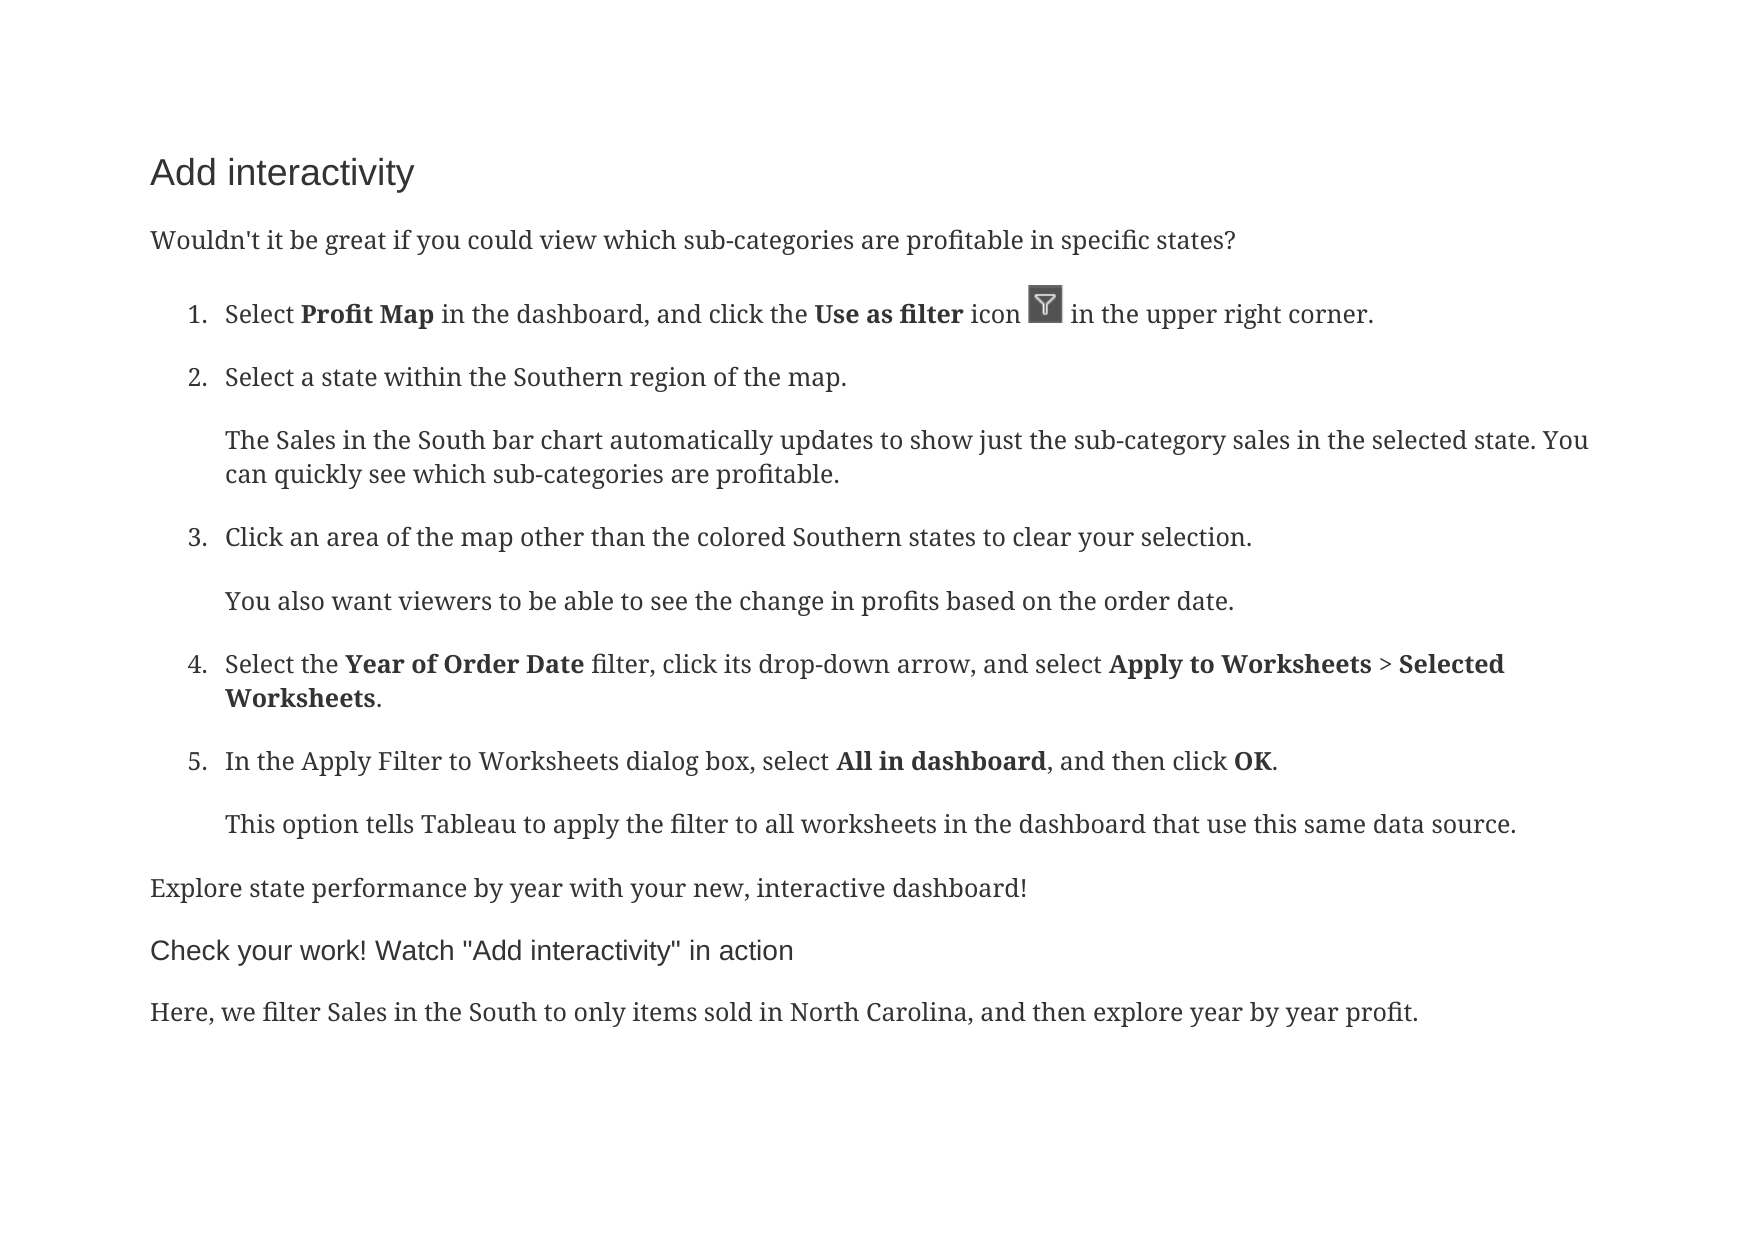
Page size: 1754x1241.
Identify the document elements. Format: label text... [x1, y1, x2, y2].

text This option tells Tableau to apply the filter to all worksheets in the dashboard that use this same data source. [225, 807, 1604, 841]
picture [1027, 285, 1064, 323]
text You also want viewers to be able to see the change in profits based on the order date. [225, 583, 1604, 617]
text The Sales in the South bar chart automatically updates to show just the sub-category sales in the selected state. You can quickly see which sub-categories are profitable. [225, 423, 1604, 491]
list Select the Year of Order Date filter, click its drop-down arrow, and select Apply to Worksheets > Selected Worksheets. [187, 646, 1604, 714]
text Add interactivity [150, 150, 1604, 193]
list Click an area of the map other than the colored Southern states to clear your selection. [187, 520, 1604, 554]
text Wouldn't it be great if you could view which sub-categories are profitable in specific states? [150, 222, 1604, 256]
list In the Apply Filter to Worksheets dialog box, select All in dashboard, and then click OK. [187, 744, 1604, 778]
text Check your work! Watch "Add interactivity" in action [150, 933, 1604, 966]
text Here, we filter Sales in the South to only items sold in North Carolina, and then explore year by year profit. [150, 995, 1604, 1029]
list Select a state within the Southern region of the map. [187, 359, 1604, 393]
text Explore state performance by year with your new, interactive dashboard! [150, 870, 1604, 904]
list Select Profit Map in the dashboard, and click the Use as filter icon in the upper right corner. [187, 286, 1604, 330]
